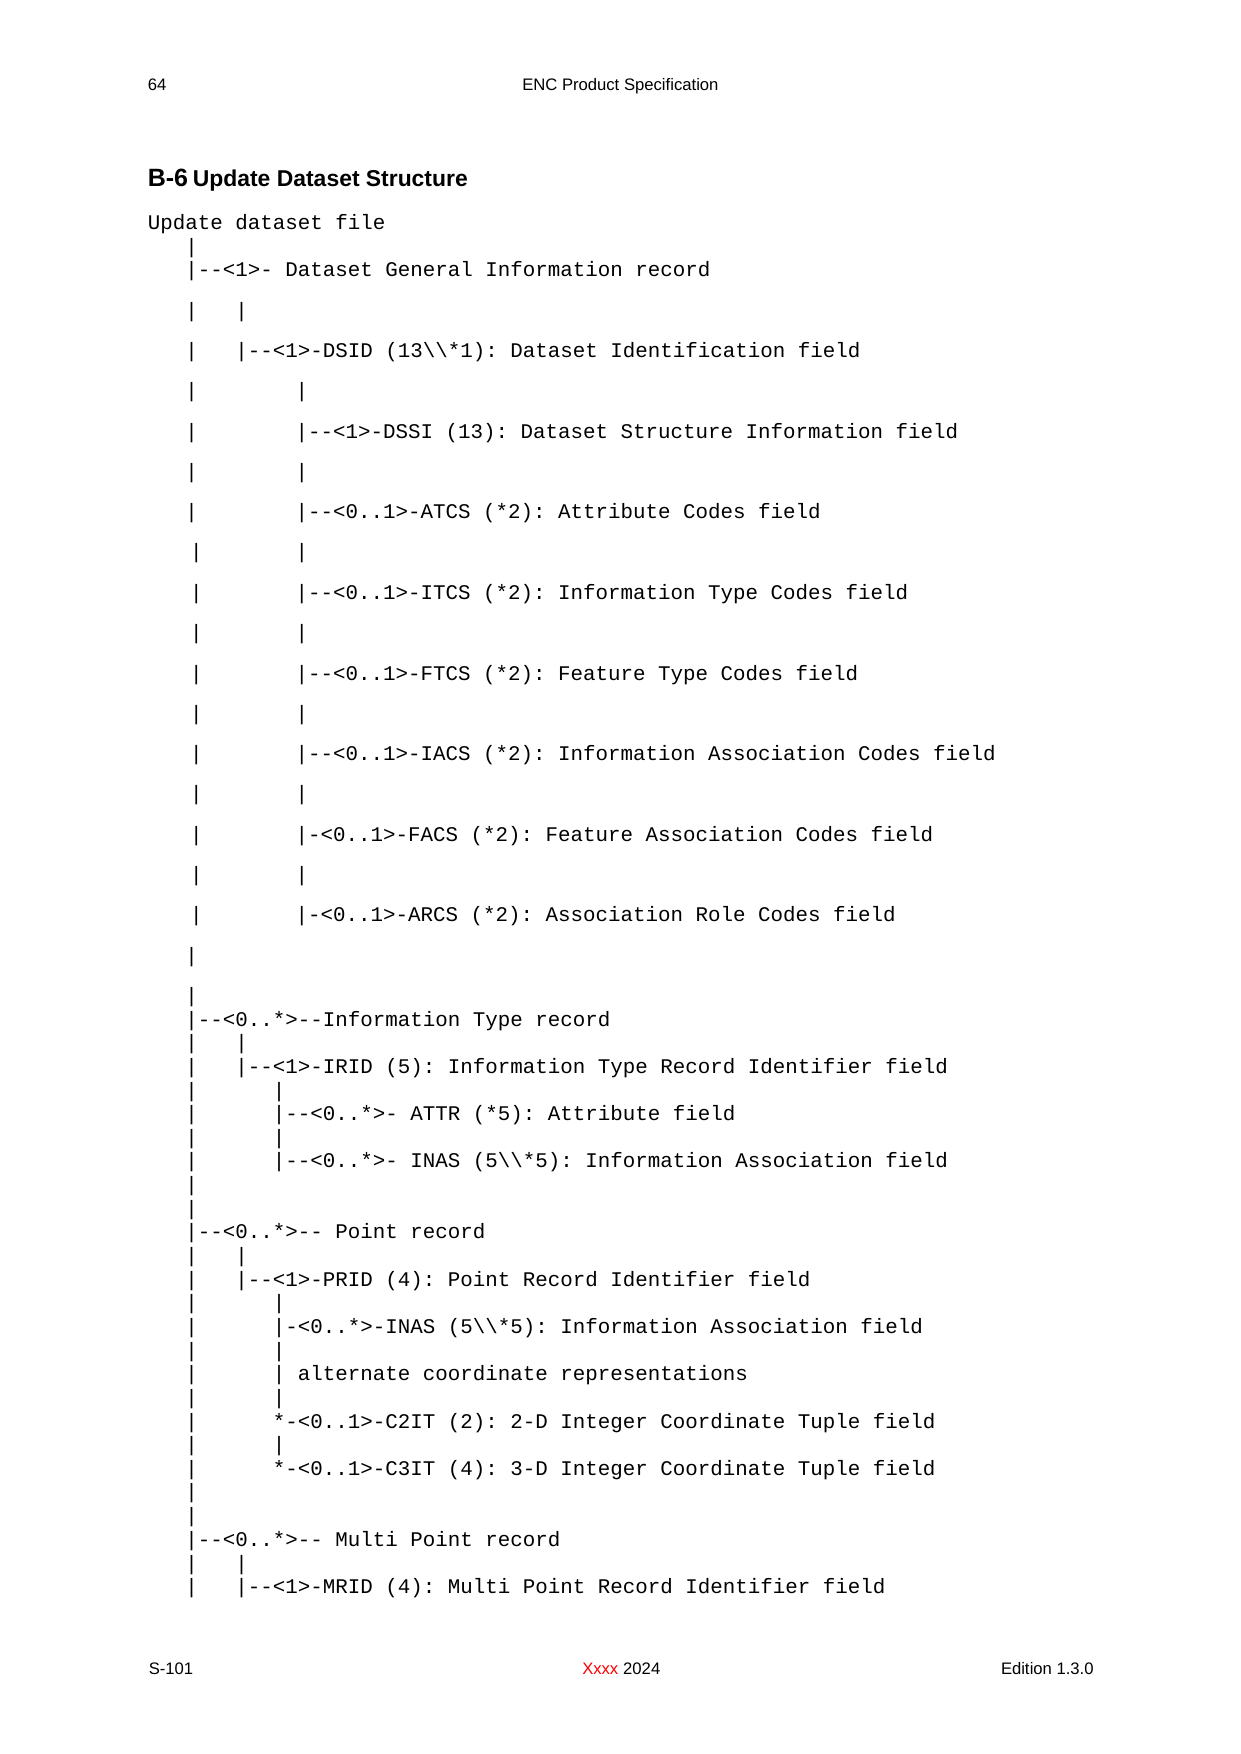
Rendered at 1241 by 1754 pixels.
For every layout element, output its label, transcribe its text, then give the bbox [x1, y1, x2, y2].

text | |--<1>-DSSI (13): Dataset Structure Information field [148, 421, 1094, 444]
text |--<1>- Dataset General Information record [148, 259, 1094, 283]
text | | [148, 864, 1094, 888]
text | |--<1>-IRID (5): Information Type Record Identifier field [148, 1056, 1094, 1079]
text | [148, 1482, 1094, 1505]
text | [148, 1505, 1094, 1529]
text |--<0..*>-- Multi Point record [148, 1529, 1094, 1552]
text | | [148, 622, 1094, 646]
text | |--<1>-PRID (4): Point Record Identifier field [148, 1269, 1094, 1292]
text | [148, 1198, 1094, 1221]
text | |--<0..1>-ATCS (*2): Attribute Codes field [148, 501, 1094, 525]
text | | [148, 1245, 1094, 1269]
text | |-<0..*>-INAS (5\\*5): Information Association field [148, 1316, 1094, 1340]
text | |--<1>-MRID (4): Multi Point Record Identifier field [148, 1576, 1094, 1600]
text | | [148, 1127, 1094, 1151]
list Update Dataset Structure [148, 162, 1094, 191]
text | | [148, 1552, 1094, 1576]
text | |--<0..1>-IACS (*2): Information Association Codes field [148, 743, 1094, 767]
text | [148, 985, 1094, 1009]
text | | [148, 1434, 1094, 1458]
text | [148, 236, 1094, 259]
text | |--<0..*>- ATTR (*5): Attribute field [148, 1103, 1094, 1127]
text | | [148, 1387, 1094, 1411]
text | |--<0..*>- INAS (5\\*5): Information Association field [148, 1151, 1094, 1174]
text | |-<0..1>-FACS (*2): Feature Association Codes field [148, 824, 1094, 847]
text | | [148, 703, 1094, 726]
text | [148, 1174, 1094, 1198]
text | *-<0..1>-C3IT (4): 3-D Integer Coordinate Tuple field [148, 1458, 1094, 1482]
text |--<0..*>--Information Type record [148, 1009, 1094, 1032]
text Update dataset file [148, 212, 1094, 236]
text | *-<0..1>-C2IT (2): 2-D Integer Coordinate Tuple field [148, 1411, 1094, 1434]
text | | [148, 1292, 1094, 1316]
text | | alternate coordinate representations [148, 1363, 1094, 1387]
text | |--<0..1>-ITCS (*2): Information Type Codes field [148, 582, 1094, 606]
text | [148, 945, 1094, 968]
text | | [148, 1079, 1094, 1103]
text | | [148, 1032, 1094, 1056]
text | |-<0..1>-ARCS (*2): Association Role Codes field [148, 904, 1094, 928]
text | | [148, 1340, 1094, 1363]
text | | [148, 300, 1094, 323]
text | |--<1>-DSID (13\\*1): Dataset Identification field [148, 340, 1094, 364]
text | | [148, 783, 1094, 807]
text | | [148, 380, 1094, 404]
text |--<0..*>-- Point record [148, 1221, 1094, 1245]
text | | [148, 461, 1094, 484]
text | | [148, 542, 1094, 565]
text | |--<0..1>-FTCS (*2): Feature Type Codes field [148, 662, 1094, 686]
